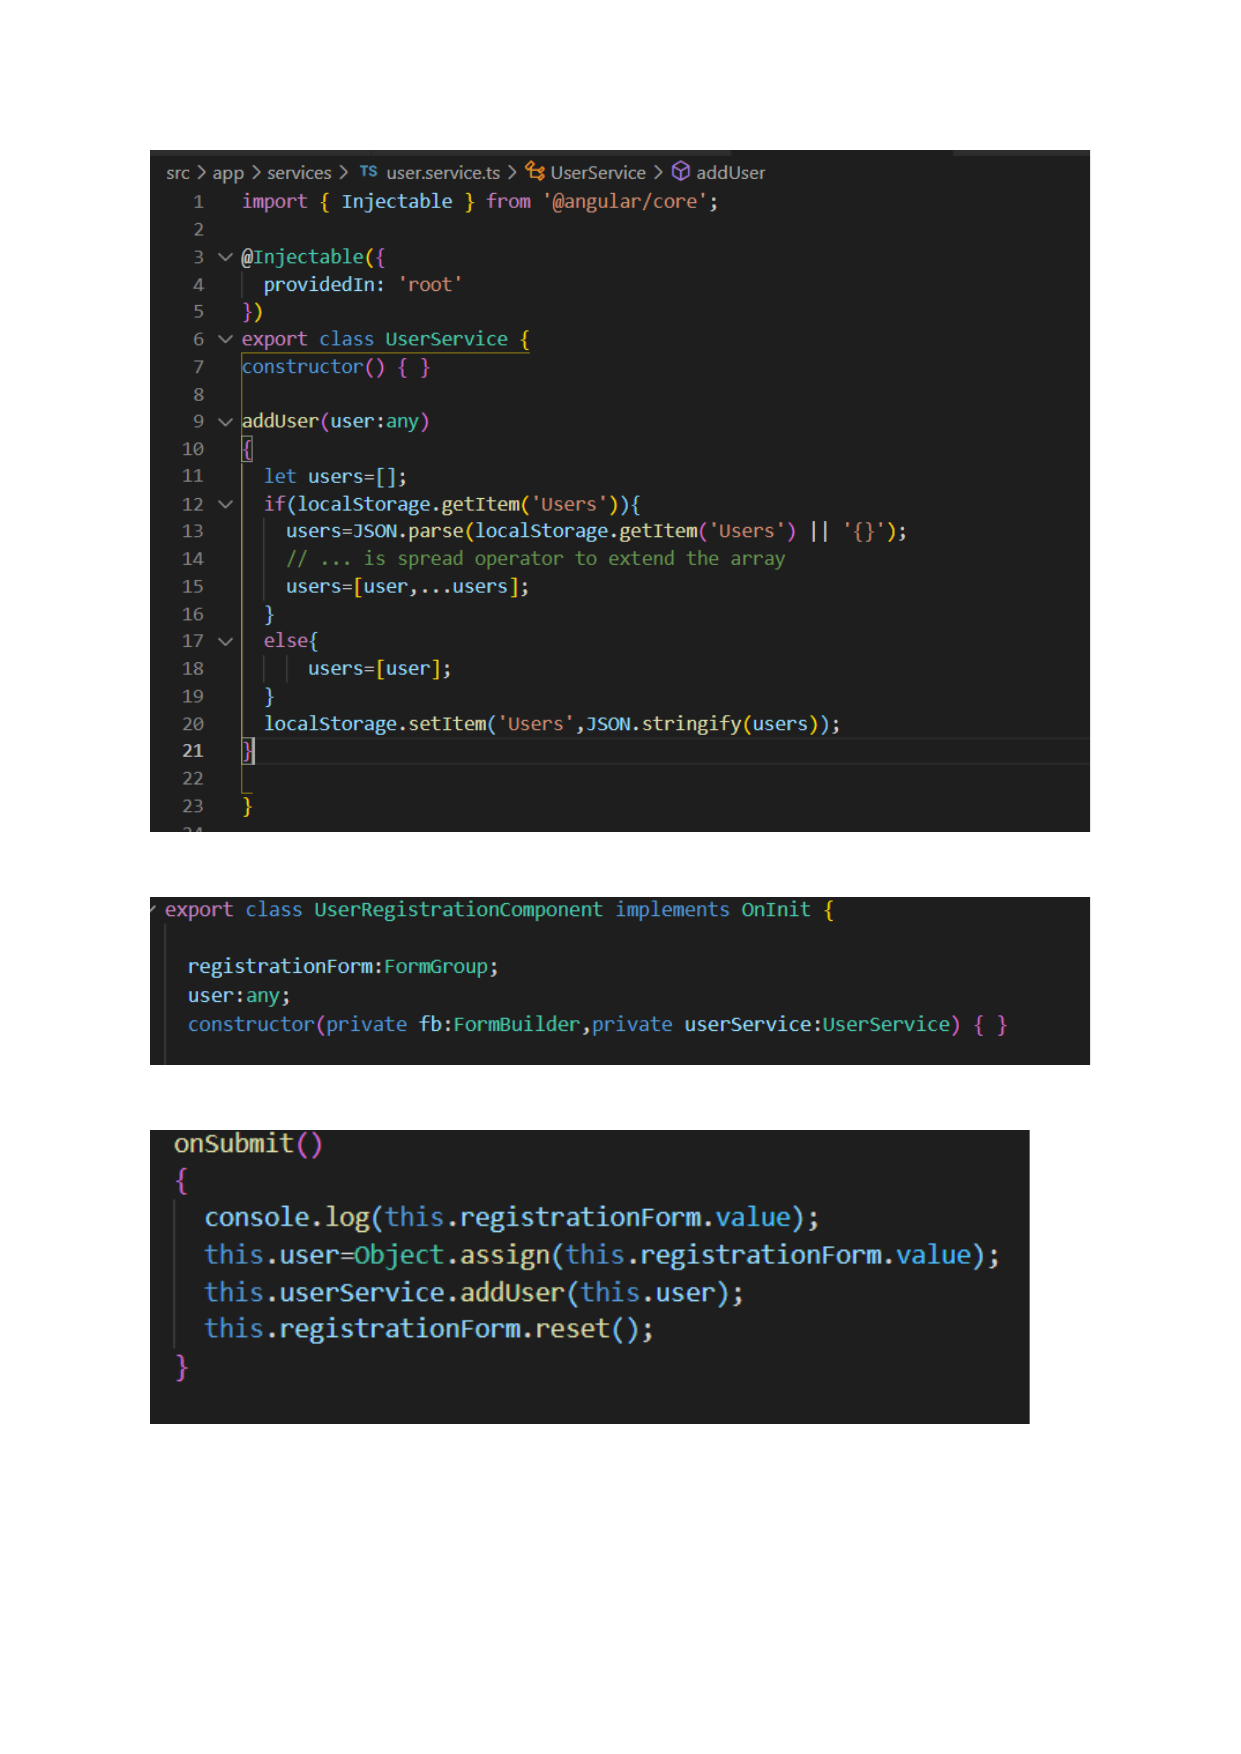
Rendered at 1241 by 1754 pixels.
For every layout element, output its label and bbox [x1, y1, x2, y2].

picture [150, 150, 1091, 832]
picture [150, 897, 1091, 1065]
picture [150, 1130, 1030, 1424]
